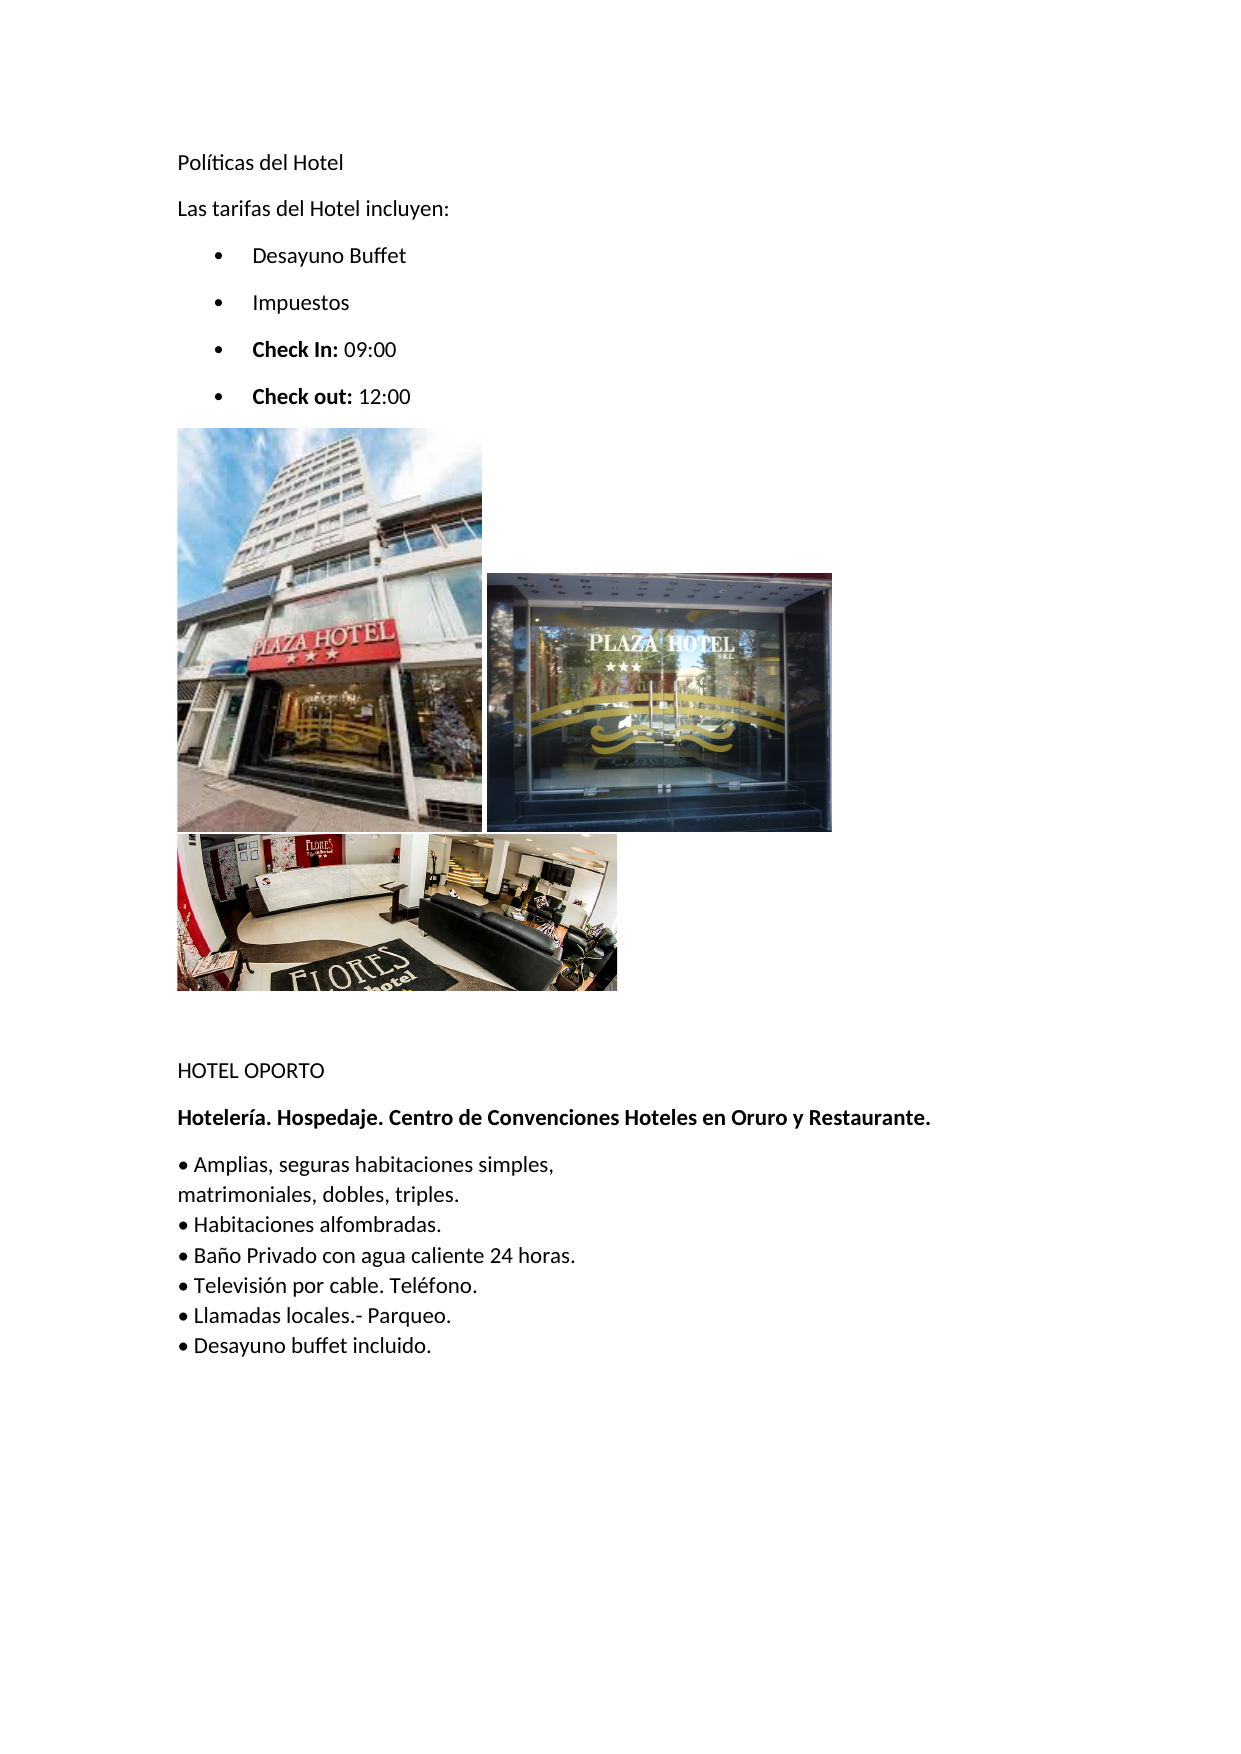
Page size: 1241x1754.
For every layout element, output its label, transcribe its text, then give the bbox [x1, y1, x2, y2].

text Las tarifas del Hotel incluyen: [177, 194, 1063, 222]
list Check out: 12:00 [215, 382, 1063, 410]
picture [487, 573, 832, 832]
list Impuestos [215, 288, 1063, 316]
picture [177, 428, 482, 832]
list Desayuno Buffet [215, 241, 1063, 269]
text Hotelería. Hospedaje. Centro de Convenciones Hoteles en Oruro y Restaurante. [177, 1103, 1063, 1131]
text Políticas del Hotel [177, 148, 1063, 176]
text HOTEL OPORTO [177, 1056, 1063, 1084]
text • Amplias, seguras habitaciones simples, matrimoniales, dobles, triples. • Habitaciones alfombradas. • Baño Privado con agua caliente 24 horas. • Televisión por cable. Teléfono. • Llamadas locales.- Parqueo. • Desayuno buffet incluido. [177, 1150, 1063, 1359]
list Check In: 09:00 [215, 335, 1063, 363]
picture [177, 834, 618, 991]
